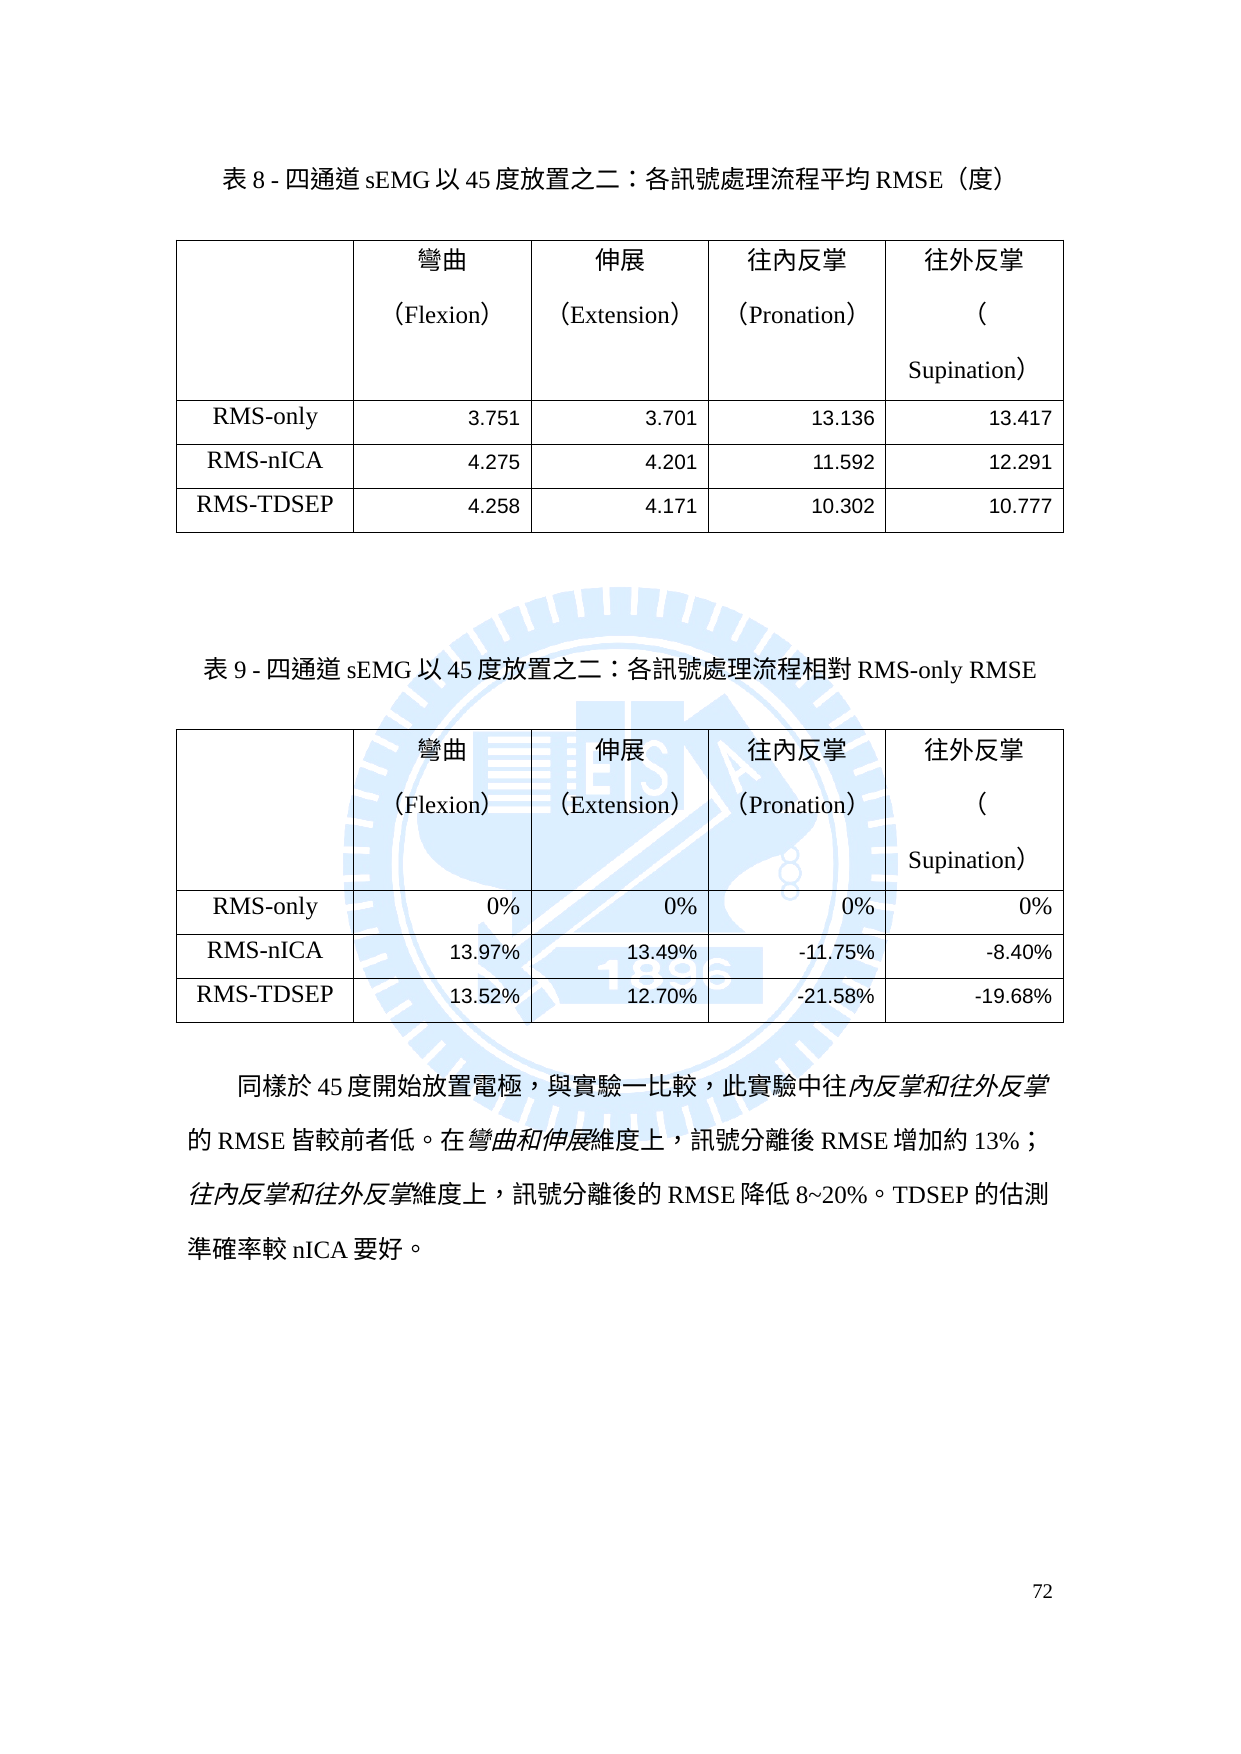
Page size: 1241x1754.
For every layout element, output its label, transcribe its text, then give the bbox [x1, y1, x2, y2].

table_cell 4.258 [354, 489, 531, 532]
table_cell RMS-TDSEP [177, 489, 353, 532]
table_cell RMS-TDSEP [177, 979, 353, 1022]
table_cell RMS-only [177, 891, 353, 934]
table_cell 4.201 [532, 445, 708, 488]
table_cell 11.592 [709, 445, 885, 488]
table_cell 0% [709, 891, 885, 934]
text 表 9 - 四通道sEMG以45度放置之二：各訊號處理流程相對RMS-only RMSE [187, 649, 1053, 685]
table_header 伸展 （Extension） [532, 730, 708, 890]
table_cell 3.701 [532, 401, 708, 444]
table_header 彎曲 （Flexion） [354, 241, 531, 400]
table_cell RMS-nICA [177, 445, 353, 488]
table_cell 0% [532, 891, 708, 934]
table_cell -8.40% [886, 935, 1063, 978]
text 同樣於45度開始放置電極，與實驗一比較，此實驗中往內反掌和往外反掌的RMSE皆較前者低。在彎曲和伸展維度上，訊號分離後RMSE增加約13%；往內反掌和往外反掌維度上，訊號分離後的RMSE降低8~20%。TDSEP的估測準確率較nICA要好。 [187, 1066, 1053, 1265]
table_header [177, 730, 353, 890]
table_cell 4.171 [532, 489, 708, 532]
table_cell 12.70% [532, 979, 708, 1022]
table_cell 13.136 [709, 401, 885, 444]
table_cell -19.68% [886, 979, 1063, 1022]
table_cell 13.417 [886, 401, 1063, 444]
table_header 伸展 （Extension） [532, 241, 708, 400]
table_cell 10.777 [886, 489, 1063, 532]
table_cell 3.751 [354, 401, 531, 444]
table_header 往內反掌 （Pronation） [709, 730, 885, 890]
table_cell 0% [886, 891, 1063, 934]
table_header 往外反掌 （Supination） [886, 241, 1063, 400]
table_cell 4.275 [354, 445, 531, 488]
table_cell 12.291 [886, 445, 1063, 488]
table_cell 13.97% [354, 935, 531, 978]
table_cell 13.52% [354, 979, 531, 1022]
table_cell 10.302 [709, 489, 885, 532]
table_cell 0% [354, 891, 531, 934]
table_cell 13.49% [532, 935, 708, 978]
table_header 往外反掌 （Supination） [886, 730, 1063, 890]
table_cell RMS-nICA [177, 935, 353, 978]
text 表 8 - 四通道sEMG以45度放置之二：各訊號處理流程平均RMSE（度） [187, 159, 1053, 196]
table_header 往內反掌 （Pronation） [709, 241, 885, 400]
table_cell RMS-only [177, 401, 353, 444]
table_cell -11.75% [709, 935, 885, 978]
table_cell -21.58% [709, 979, 885, 1022]
table_header [177, 241, 353, 400]
table_header 彎曲 （Flexion） [354, 730, 531, 890]
